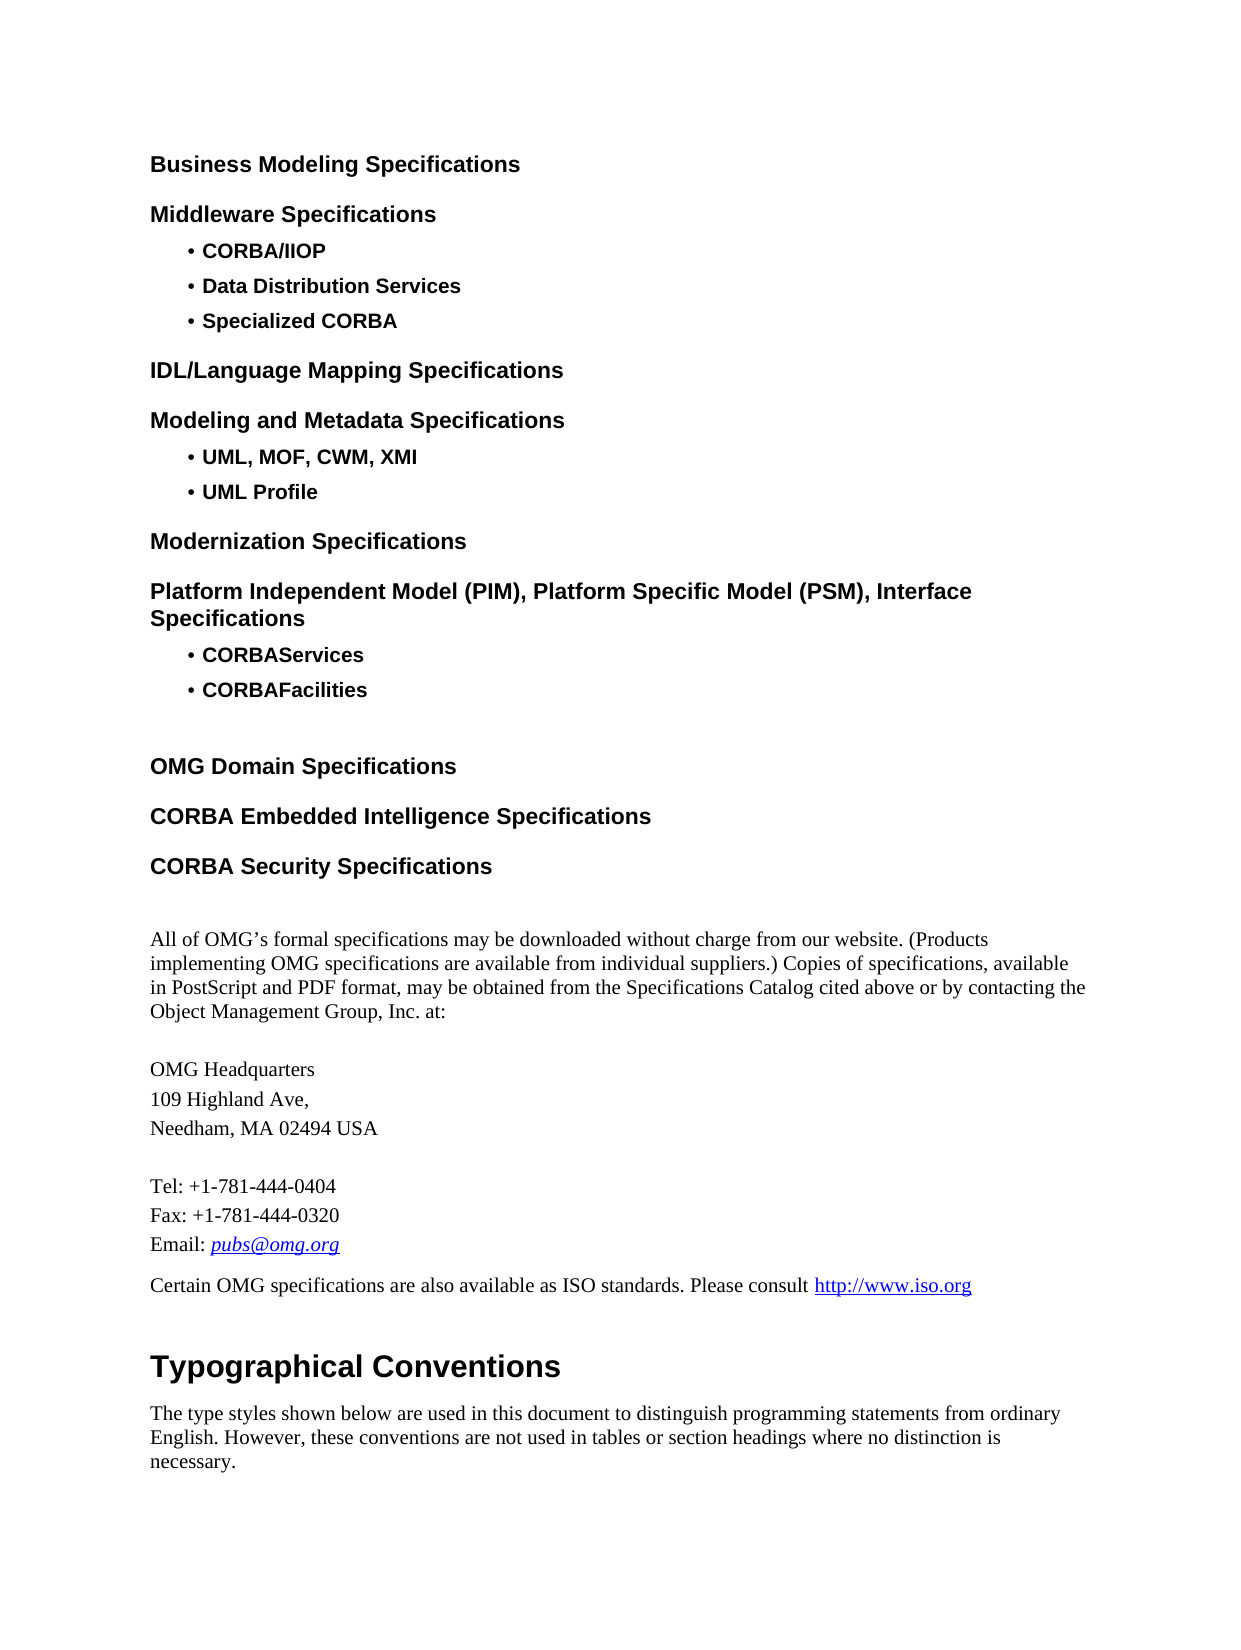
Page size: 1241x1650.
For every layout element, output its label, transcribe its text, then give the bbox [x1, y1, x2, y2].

subtitle CORBAServices [187, 642, 1090, 667]
subtitle CORBAFacilities [187, 677, 1090, 702]
text Typographical Conventions [150, 1348, 1090, 1384]
subtitle CORBA Embedded Intelligence Specifications [150, 802, 1090, 829]
subtitle UML Profile [187, 479, 1090, 504]
subtitle Data Distribution Services [187, 273, 1090, 298]
text Certain OMG specifications are also available as ISO standards. Please consult http://www.iso.org [150, 1273, 1090, 1321]
subtitle Platform Independent Model (PIM), Platform Specific Model (PSM), Interface Specifications [150, 577, 1090, 631]
subtitle UML, MOF, CWM, XMI [187, 444, 1090, 469]
text The type styles shown below are used in this document to distinguish programming statements from ordinary English. However, these conventions are not used in tables or section headings where no distinction is necessary. [150, 1401, 1090, 1473]
subtitle Business Modeling Specifications [150, 150, 1090, 177]
text Needham, MA 02494 USA Tel: +1-781-444-0404 Fax: +1-781-444-0320 Email: pubs@omg.org [150, 1111, 1090, 1256]
text All of OMG’s formal specifications may be downloaded without charge from our website. (Products implementing OMG specifications are available from individual suppliers.) Copies of specifications, available in PostScript and PDF format, may be obtained from the Specifications Catalog cited above or by contacting the Object Management Group, Inc. at: [150, 896, 1090, 1023]
text OMG Headquarters 109 Highland Ave, [150, 1052, 1090, 1111]
subtitle Modernization Specifications [150, 527, 1090, 554]
subtitle Modeling and Metadata Specifications [150, 406, 1090, 433]
subtitle Specialized CORBA [187, 308, 1090, 333]
subtitle OMG Domain Specifications [150, 725, 1090, 779]
subtitle CORBA Security Specifications [150, 852, 1090, 879]
subtitle Middleware Specifications [150, 200, 1090, 227]
subtitle CORBA/IIOP [187, 237, 1090, 262]
subtitle IDL/Language Mapping Specifications [150, 356, 1090, 383]
